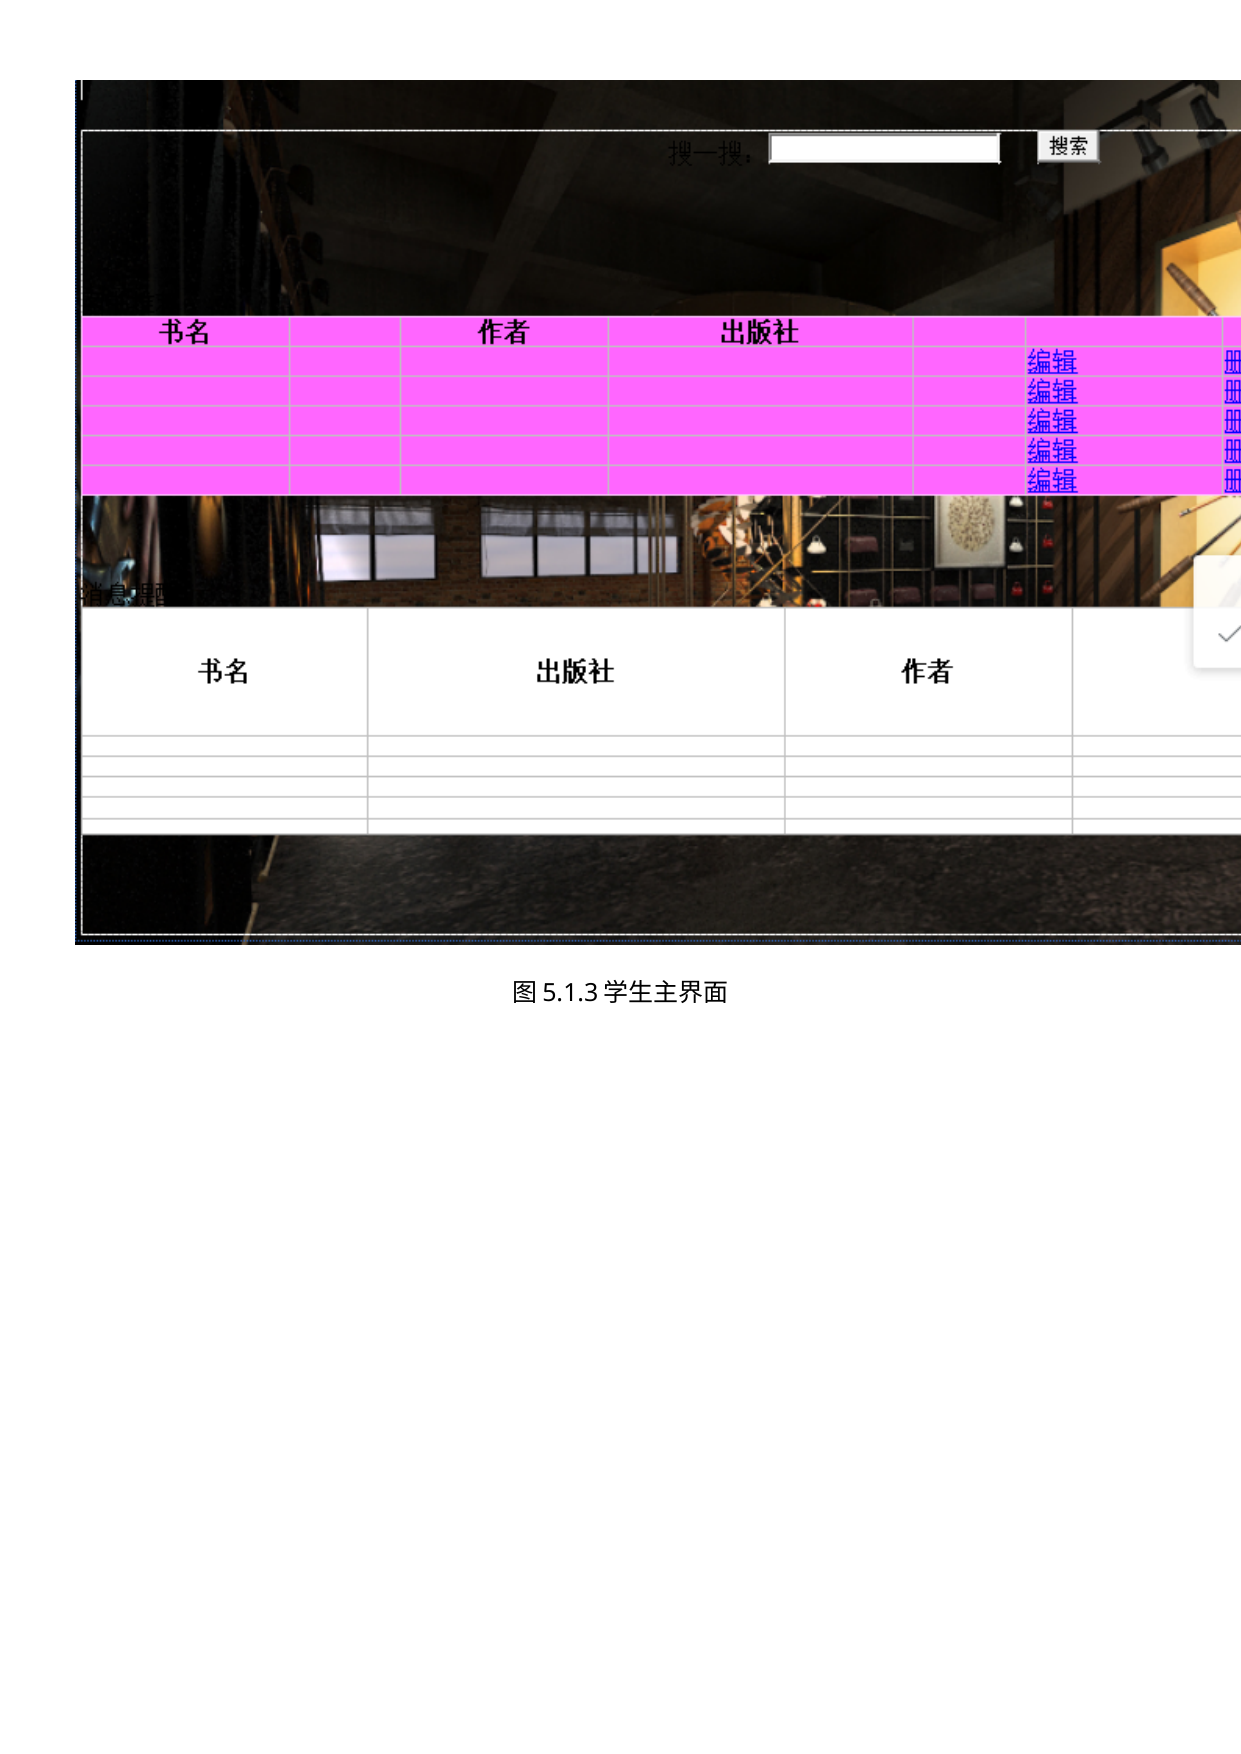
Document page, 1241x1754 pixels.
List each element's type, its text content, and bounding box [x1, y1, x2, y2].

text 图5.1.3学生主界面 [75, 945, 1165, 1023]
picture [75, 80, 1241, 945]
